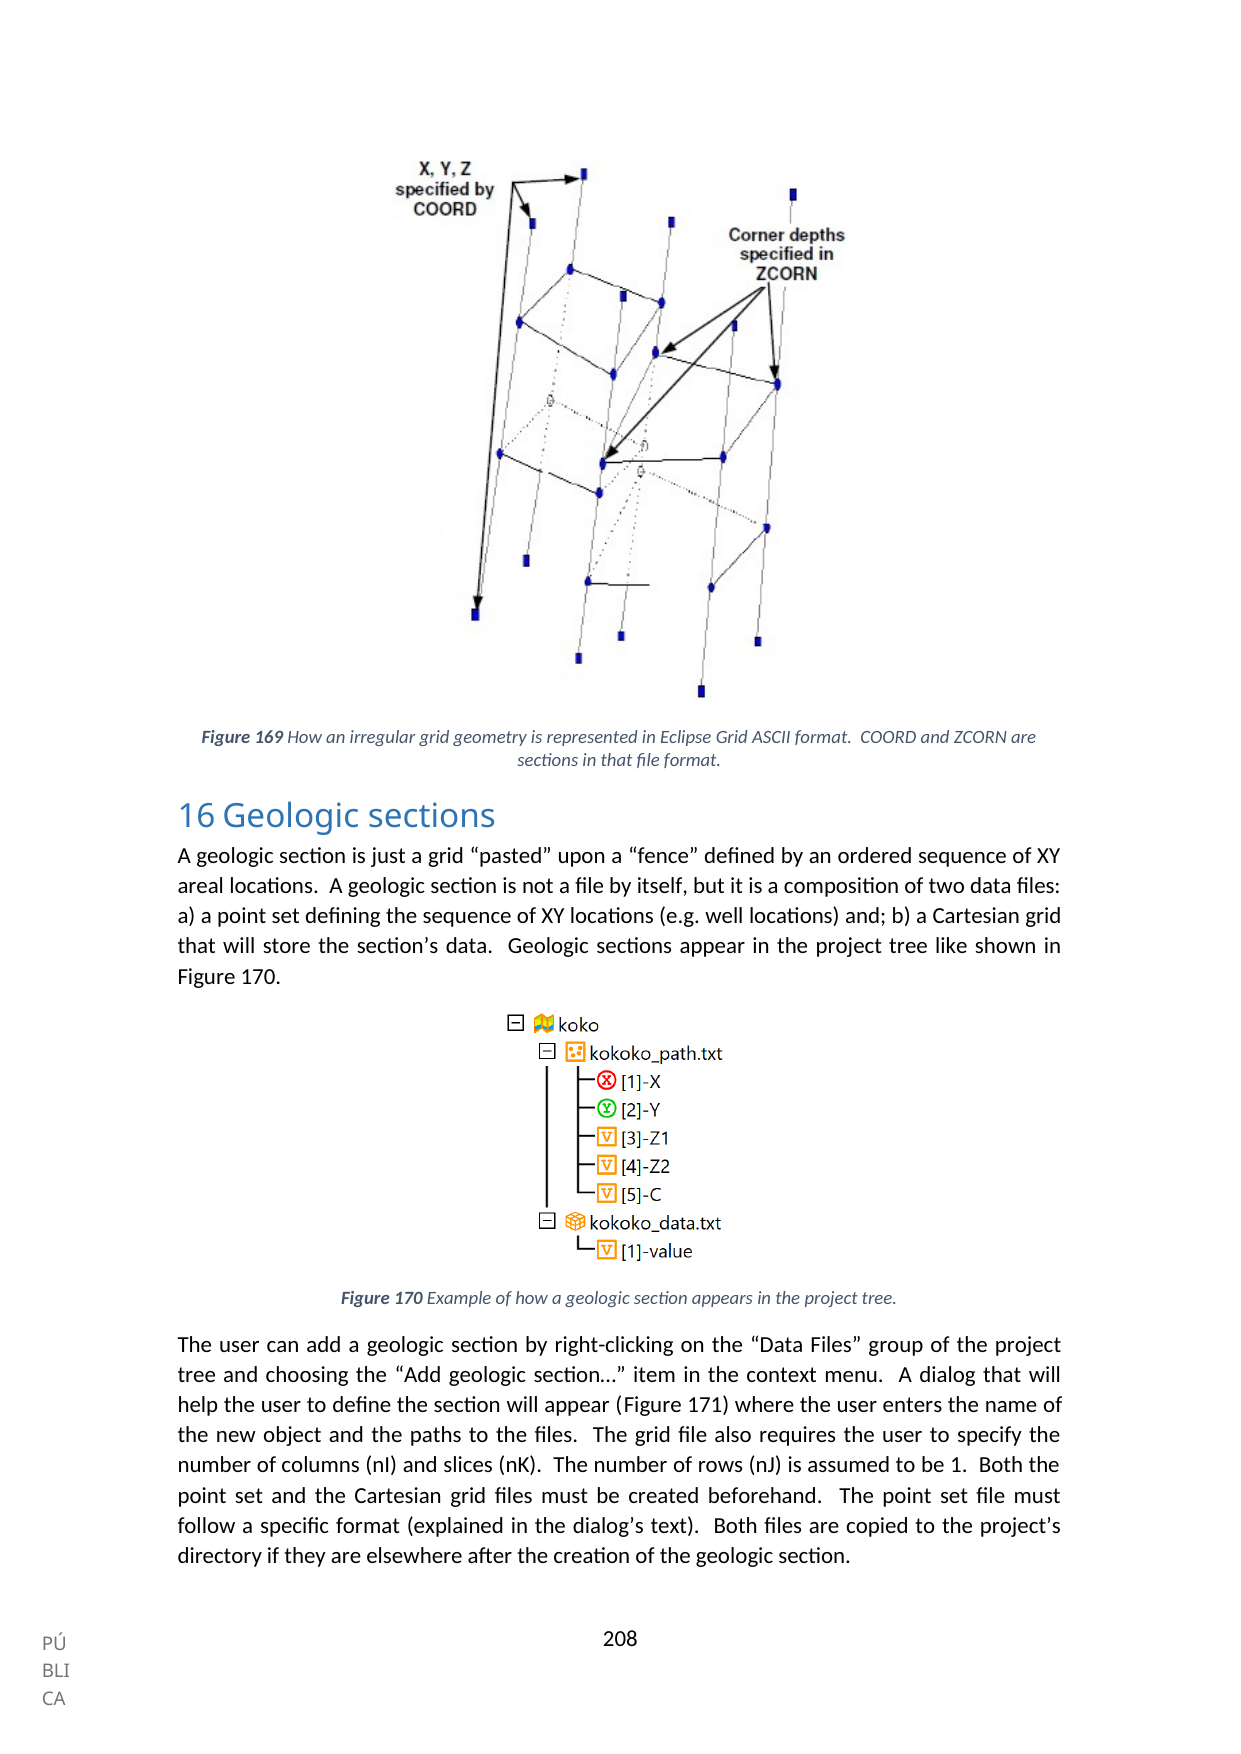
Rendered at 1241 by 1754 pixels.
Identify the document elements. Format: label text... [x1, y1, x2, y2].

text A geologic section is just a grid “pasted” upon a “fence” defined by an ordered sequence of XY areal locations. A geologic section is not a file by itself, but it is a composition of two data files: a) a point set defining the sequence of XY locations (e.g. well locations) and; b) a Cartesian grid that will store the section’s data. Geologic sections appear in the project tree like shown in Figure 167. [177, 841, 1063, 990]
text Figure 170 Example of how a geologic section appears in the project tree. [177, 1286, 1063, 1309]
picture [392, 147, 848, 707]
subtitle Geologic sections [177, 792, 1063, 837]
picture [496, 1008, 744, 1268]
text The user can add a geologic section by right-clicking on the “Data Files” group of the project tree and choosing the “Add geologic section…” item in the context menu. A dialog that will help the user to define the section will appear (Figure 168) where the user enters the name of the new object and the paths to the files. The grid file also requires the user to specify the number of columns (nI) and slices (nK). The number of rows (nJ) is assumed to be 1. Both the point set and the Cartesian grid files must be created beforehand. The point set file must follow a specific format (explained in the dialog’s text). Both files are copied to the project’s directory if they are elsewhere after the creation of the geologic section. [177, 1330, 1063, 1569]
text Figure 169 How an irregular grid geometry is represented in Eclipse Grid ASCII format. COORD and ZCORN are sections in that file format. [177, 725, 1063, 771]
